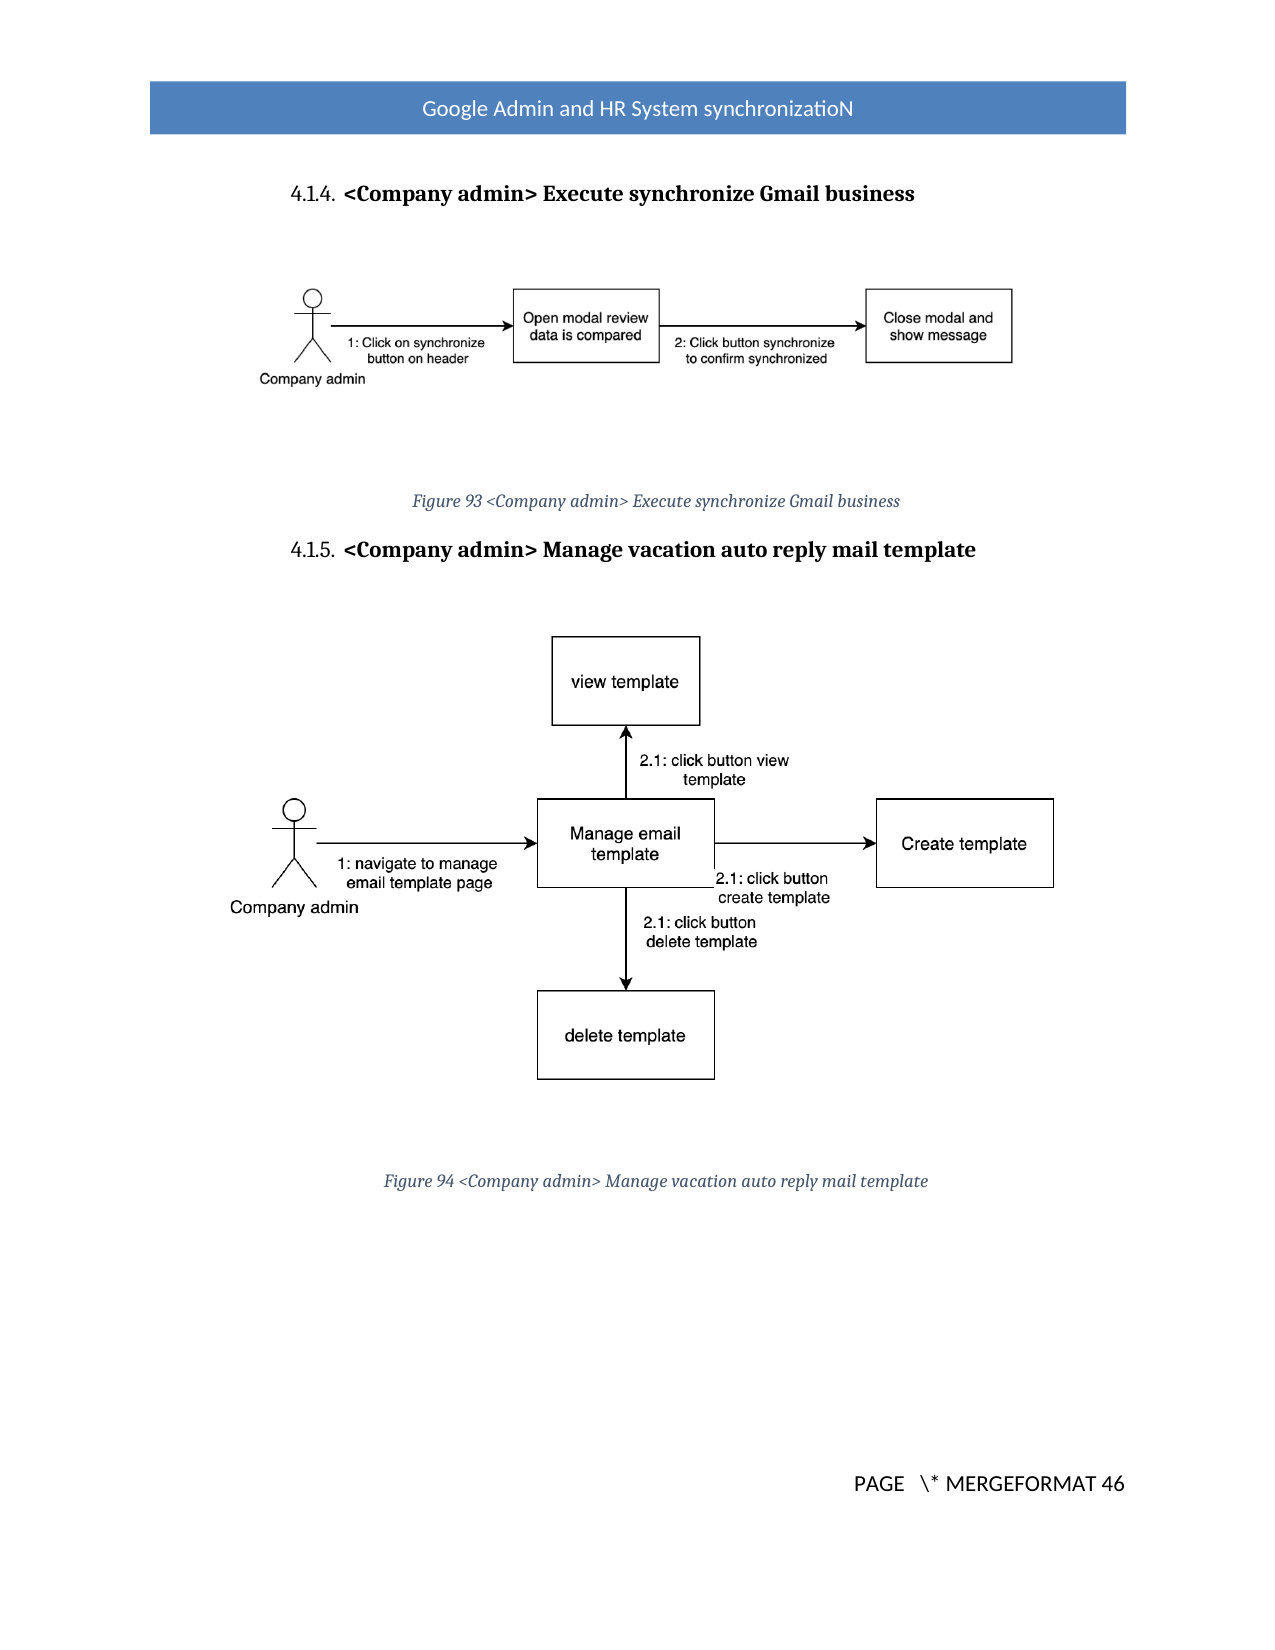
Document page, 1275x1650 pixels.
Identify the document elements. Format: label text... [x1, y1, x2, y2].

text Figure 94 <Company admin> Manage vacation auto reply mail template [187, 1170, 1125, 1192]
subtitle <Company admin> Execute synchronize Gmail business [291, 181, 1125, 207]
text Figure 93 <Company admin> Execute synchronize Gmail business [187, 491, 1125, 513]
picture [212, 231, 1101, 458]
picture [187, 587, 1163, 1137]
subtitle <Company admin> Manage vacation auto reply mail template [291, 537, 1125, 563]
